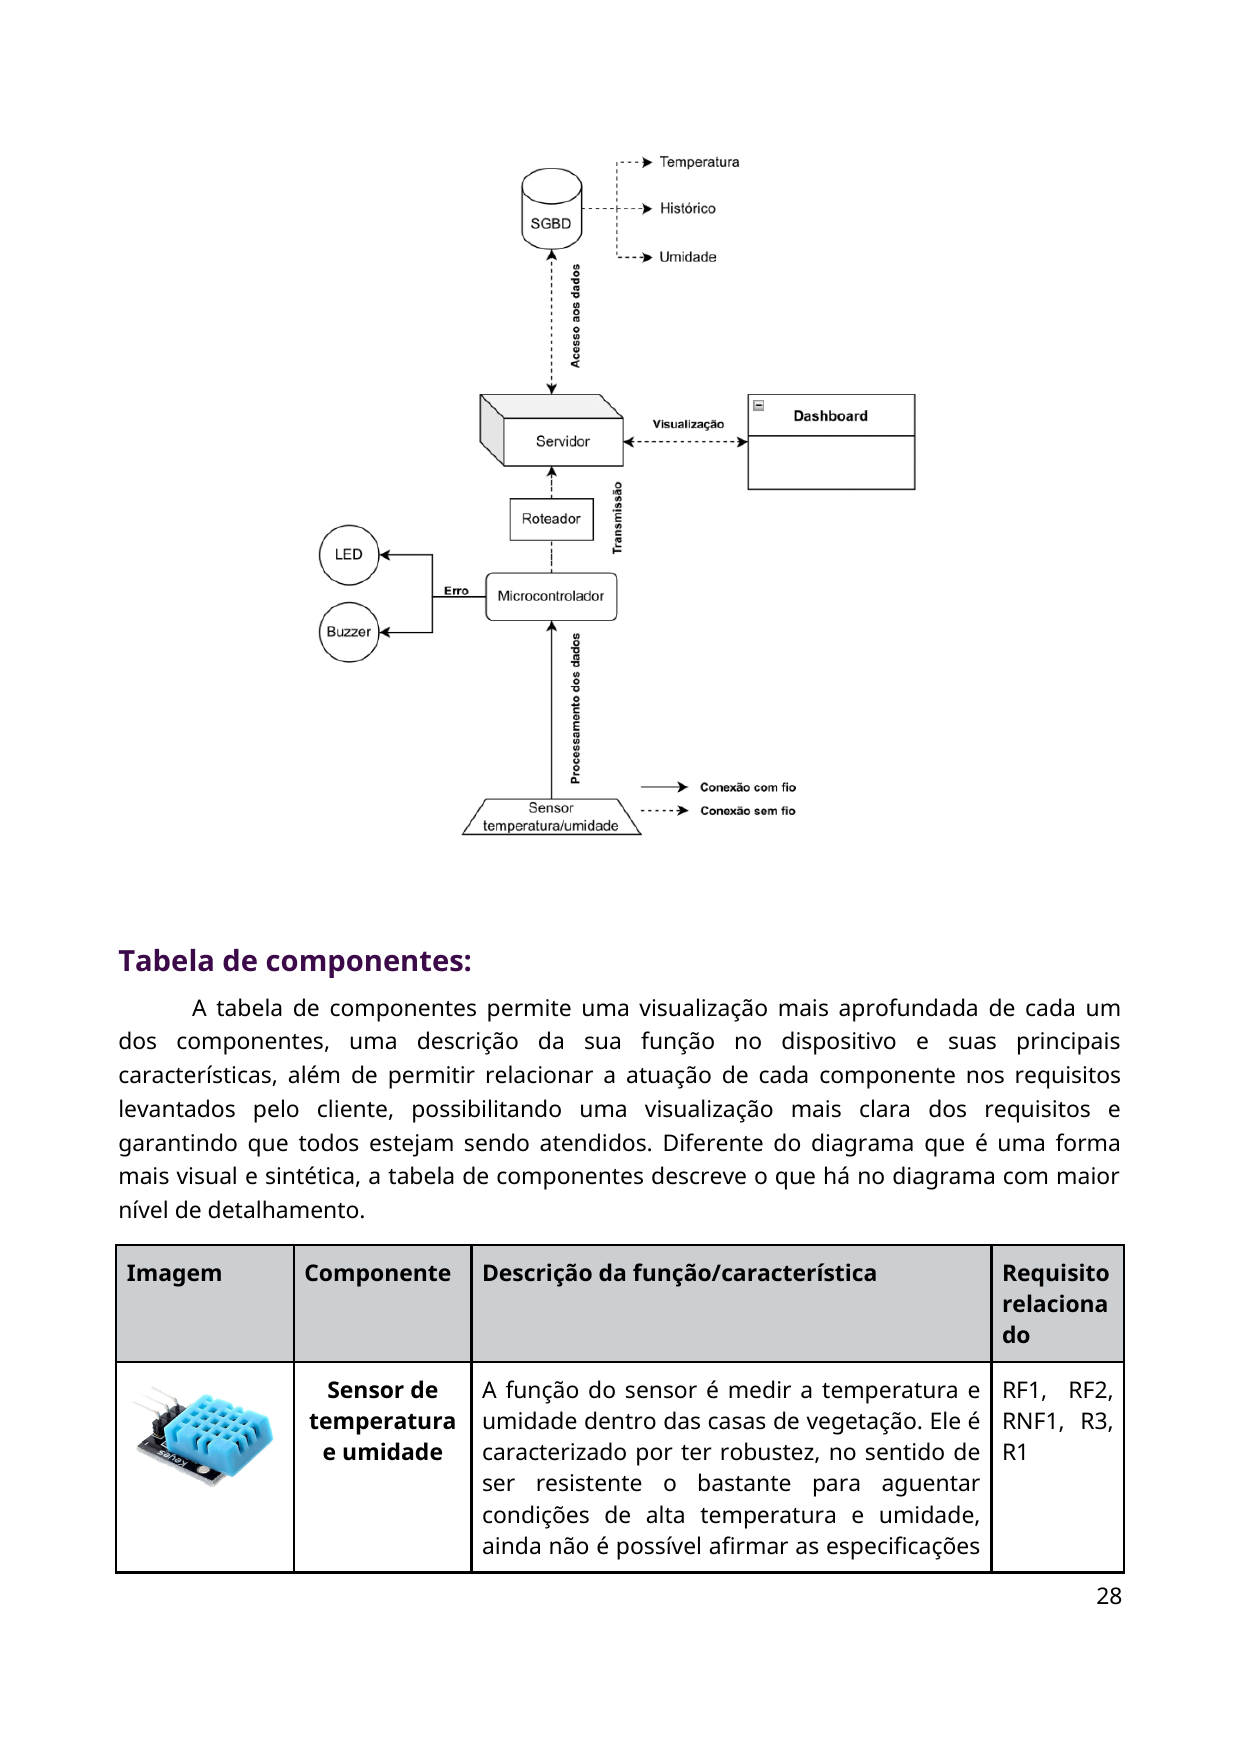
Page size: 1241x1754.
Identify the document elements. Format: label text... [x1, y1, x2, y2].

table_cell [295, 1363, 470, 1571]
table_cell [993, 1363, 1123, 1571]
table_cell [117, 1363, 293, 1571]
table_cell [473, 1363, 990, 1571]
picture [126, 1373, 284, 1495]
table_header Requisito relacionado [993, 1246, 1123, 1361]
subtitle Tabela de componentes: [118, 940, 1122, 980]
text A tabela de componentes permite uma visualização mais aprofundada de cada um dos componentes, uma descrição da sua função no dispositivo e suas principais características, além de permitir relacionar a atuação de cada componente nos requisitos levantados pelo cliente, possibilitando uma visualização mais clara dos requisitos e garantindo que todos estejam sendo atendidos. Diferente do diagrama que é uma forma mais visual e sintética, a tabela de componentes descreve o que há no diagrama com maior nível de detalhamento. [118, 991, 1122, 1225]
table_header Descrição da função/característica [473, 1246, 990, 1361]
picture [244, 123, 997, 909]
table_header Componente [295, 1246, 470, 1361]
table_header Imagem [117, 1246, 293, 1361]
